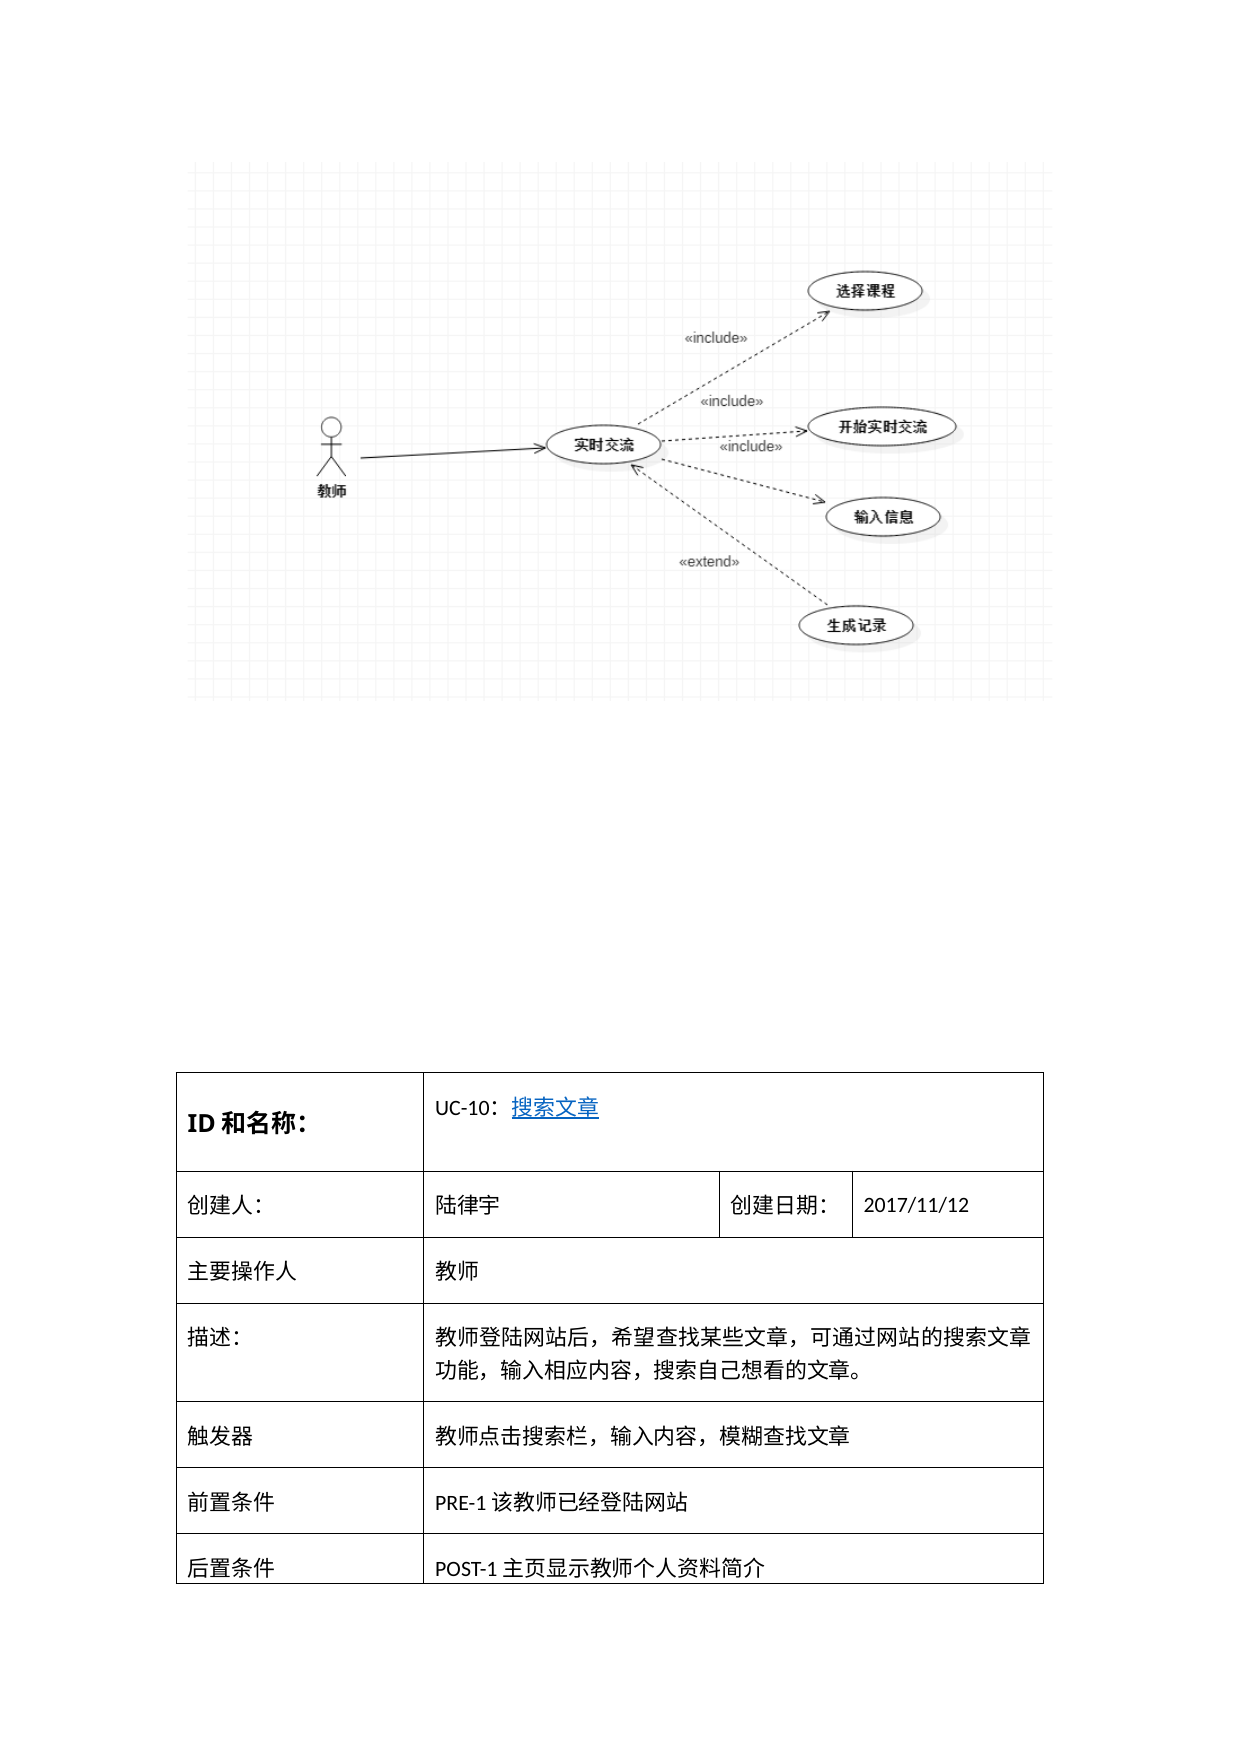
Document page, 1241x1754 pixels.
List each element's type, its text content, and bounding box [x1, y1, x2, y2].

table_cell 创建日期： [720, 1172, 852, 1237]
table_cell 前置条件 [177, 1468, 423, 1533]
table_cell 触发器 [177, 1402, 423, 1467]
table_header ID和名称： [177, 1073, 423, 1171]
table_cell 后置条件 [177, 1534, 423, 1583]
table_cell 教师点击搜索栏，输入内容，模糊查找文章 [424, 1402, 1043, 1467]
table_cell 2017/11/12 [853, 1172, 1043, 1237]
table_cell 主要操作人 [177, 1238, 423, 1303]
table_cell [424, 1534, 1043, 1583]
table_cell 描述： [177, 1304, 423, 1401]
picture [187, 162, 1053, 701]
table_cell 教师登陆网站后，希望查找某些文章，可通过网站的搜索文章功能，输入相应内容，搜索自己想看的文章。 [424, 1304, 1043, 1401]
table_cell PRE-1 该教师已经登陆网站 [424, 1468, 1043, 1533]
table_header UC-10：搜索文章 [424, 1073, 1043, 1171]
table_cell 陆律宇 [424, 1172, 719, 1237]
table_cell 创建人： [177, 1172, 423, 1237]
table_cell 教师 [424, 1238, 1043, 1303]
